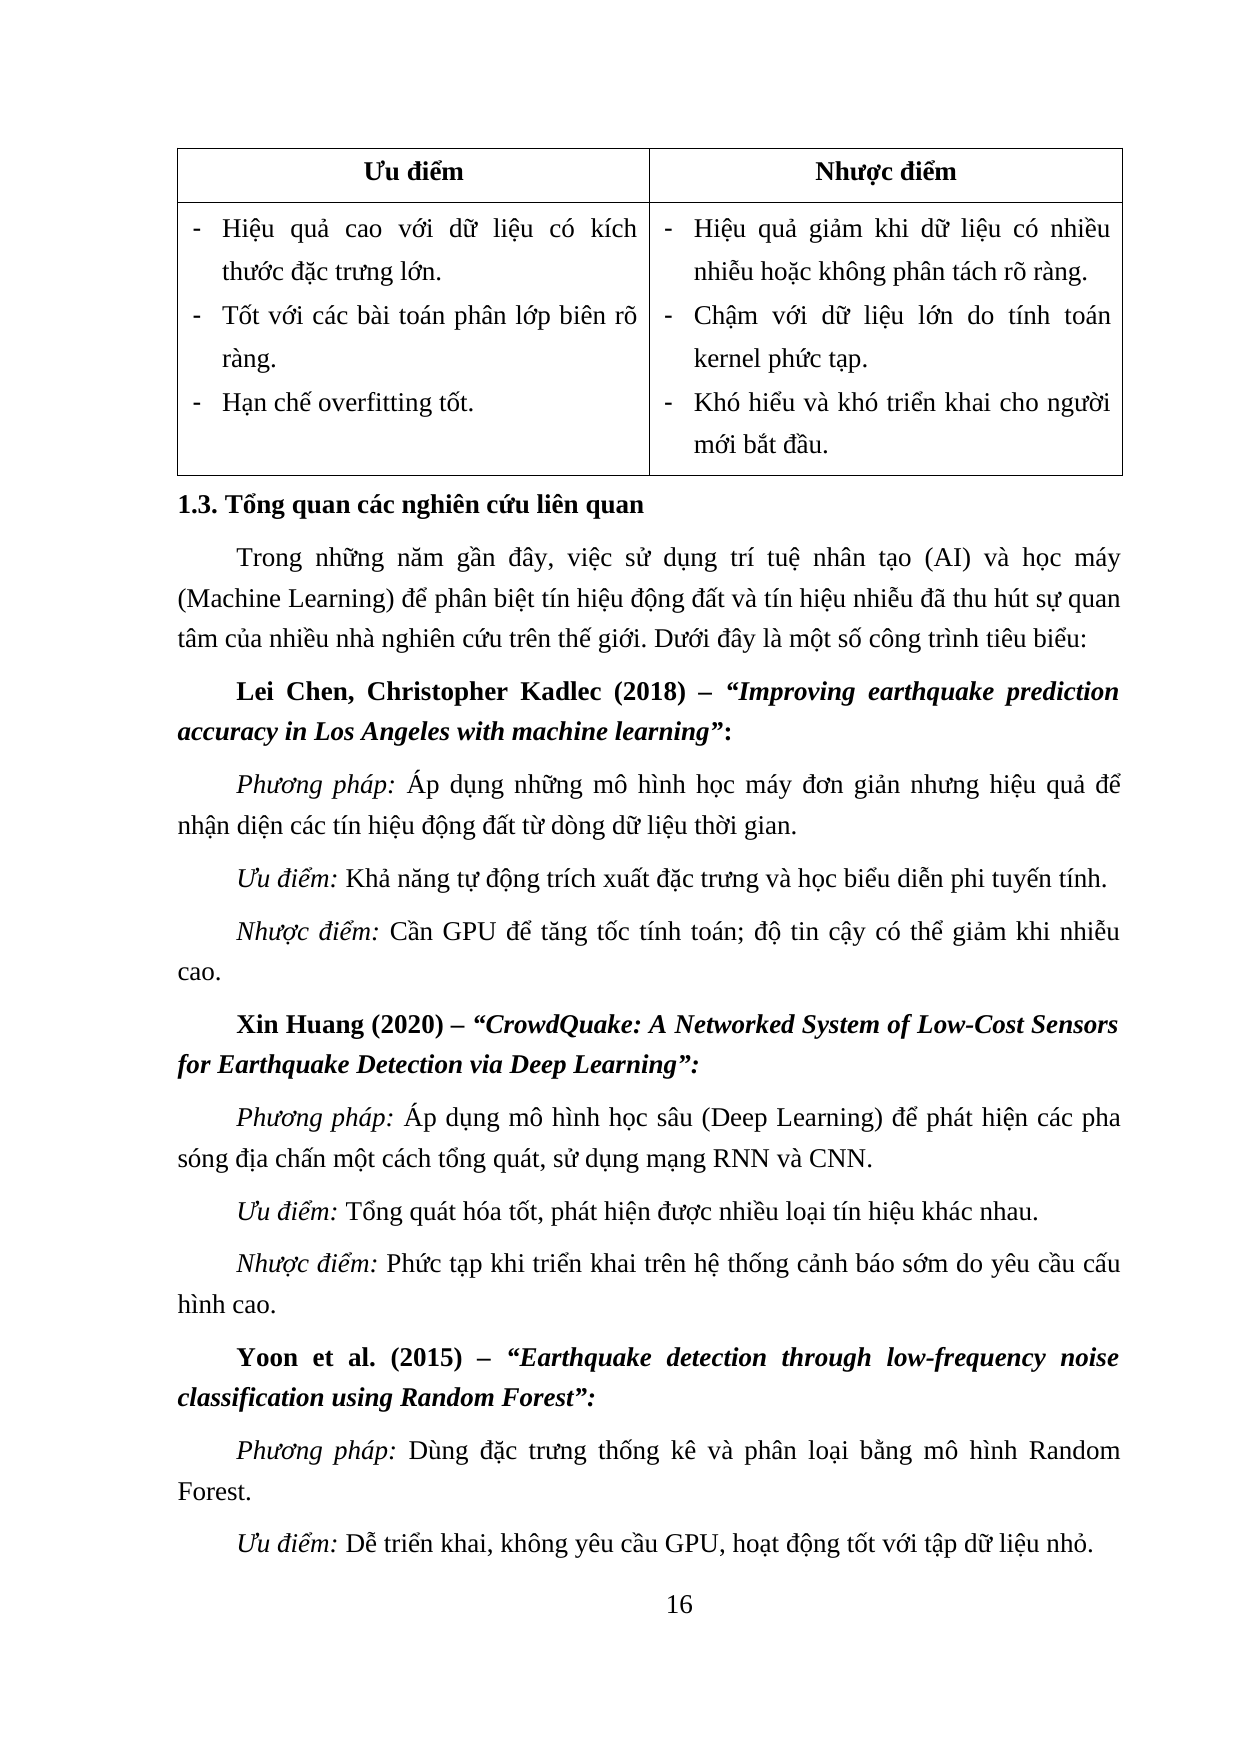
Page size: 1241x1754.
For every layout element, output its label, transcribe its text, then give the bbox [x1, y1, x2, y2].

text Phương pháp: Áp dụng những mô hình học máy đơn giản nhưng hiệu quả để nhận diện các tín hiệu động đất từ dòng dữ liệu thời gian. [177, 768, 1122, 840]
table_cell Hiệu quả cao với dữ liệu có kích thước đặc trưng lớn. Tốt với các bài toán phân lớp biên rõ ràng. Hạn chế overfitting tốt. [178, 203, 649, 475]
text Phương pháp: Áp dụng mô hình học sâu (Deep Learning) để phát hiện các pha sóng địa chấn một cách tổng quát, sử dụng mạng RNN và CNN. [177, 1101, 1122, 1173]
text Lei Chen, Christopher Kadlec (2018) – “Improving earthquake prediction accuracy in Los Angeles with machine learning”: [177, 675, 1122, 747]
table_cell Hiệu quả giảm khi dữ liệu có nhiều nhiễu hoặc không phân tách rõ ràng. Chậm với dữ liệu lớn do tính toán kernel phức tạp. Khó hiểu và khó triển khai cho người mới bắt đầu. [650, 203, 1122, 475]
text Trong những năm gần đây, việc sử dụng trí tuệ nhân tạo (AI) và học máy (Machine Learning) để phân biệt tín hiệu động đất và tín hiệu nhiễu đã thu hút sự quan tâm của nhiều nhà nghiên cứu trên thế giới. Dưới đây là một số công trình tiêu biểu: [177, 541, 1122, 653]
text Xin Huang (2020) – “CrowdQuake: A Networked System of Low-Cost Sensors for Earthquake Detection via Deep Learning”: [177, 1008, 1122, 1079]
table_header Ưu điểm [178, 149, 649, 202]
text Ưu điểm: Tổng quát hóa tốt, phát hiện được nhiều loại tín hiệu khác nhau. [177, 1195, 1122, 1226]
table_header Nhược điểm [650, 149, 1122, 202]
subtitle 1.3. Tổng quan các nghiên cứu liên quan [177, 488, 1122, 519]
text Ưu điểm: Khả năng tự động trích xuất đặc trưng và học biểu diễn phi tuyến tính. [177, 862, 1122, 893]
text Phương pháp: Dùng đặc trưng thống kê và phân loại bằng mô hình Random Forest. [177, 1434, 1122, 1506]
text Ưu điểm: Dễ triển khai, không yêu cầu GPU, hoạt động tốt với tập dữ liệu nhỏ. [177, 1528, 1122, 1559]
text Nhược điểm: Phức tạp khi triển khai trên hệ thống cảnh báo sớm do yêu cầu cấu hình cao. [177, 1248, 1122, 1319]
text Nhược điểm: Cần GPU để tăng tốc tính toán; độ tin cậy có thể giảm khi nhiễu cao. [177, 915, 1122, 986]
text Yoon et al. (2015) – “Earthquake detection through low-frequency noise classification using Random Forest”: [177, 1341, 1122, 1412]
